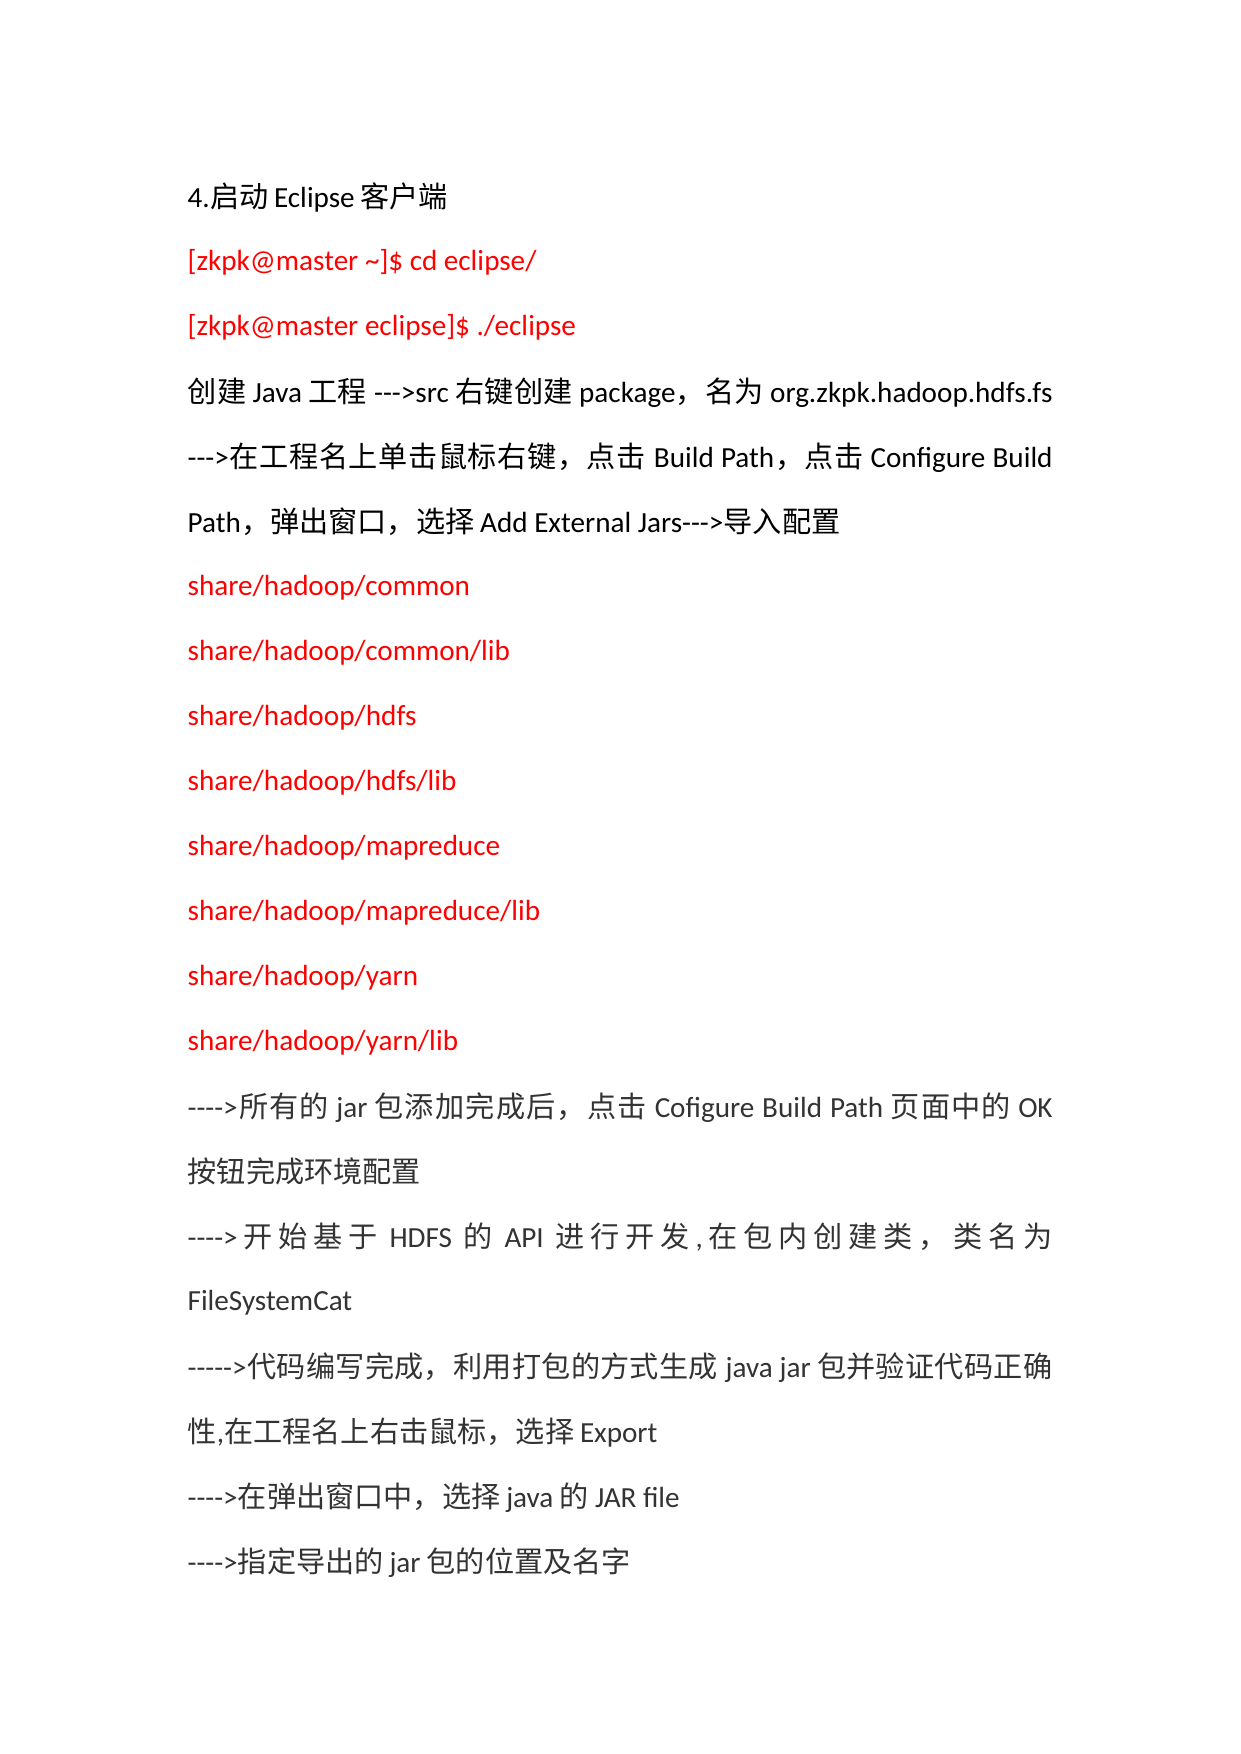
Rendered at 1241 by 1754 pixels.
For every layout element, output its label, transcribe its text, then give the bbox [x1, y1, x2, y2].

text ---->在弹出窗口中，选择java的 JAR file [187, 1462, 1053, 1527]
text ---->指定导出的jar包的位置及名字 [187, 1527, 1053, 1592]
text share/hadoop/common [187, 552, 1053, 617]
text 创建Java工程 --->src右键创建package，名为org.zkpk.hadoop.hdfs.fs --->在工程名上单击鼠标右键，点击Build Path，点击Configure Build Path，弹出窗口，选择Add External Jars--->导入配置 [187, 357, 1053, 552]
text share/hadoop/hdfs [187, 682, 1053, 747]
text ---->所有的jar包添加完成后，点击Cofigure Build Path页面中的OK按钮完成环境配置 [187, 1072, 1053, 1202]
text ---->开始基于HDFS的API进行开发,在包内创建类，类名为FileSystemCat [187, 1202, 1053, 1332]
text share/hadoop/mapreduce [187, 812, 1053, 877]
text ----->代码编写完成，利用打包的方式生成java jar包并验证代码正确性,在工程名上右击鼠标，选择Export [187, 1332, 1053, 1462]
text share/hadoop/yarn/lib [187, 1007, 1053, 1072]
text share/hadoop/mapreduce/lib [187, 877, 1053, 942]
text share/hadoop/hdfs/lib [187, 747, 1053, 812]
text share/hadoop/yarn [187, 942, 1053, 1007]
text 4.启动Eclipse客户端 [187, 162, 1053, 227]
text share/hadoop/common/lib [187, 617, 1053, 682]
text [zkpk@master ~]$ cd eclipse/ [187, 227, 1053, 292]
text [zkpk@master eclipse]$ ./eclipse [187, 292, 1053, 357]
